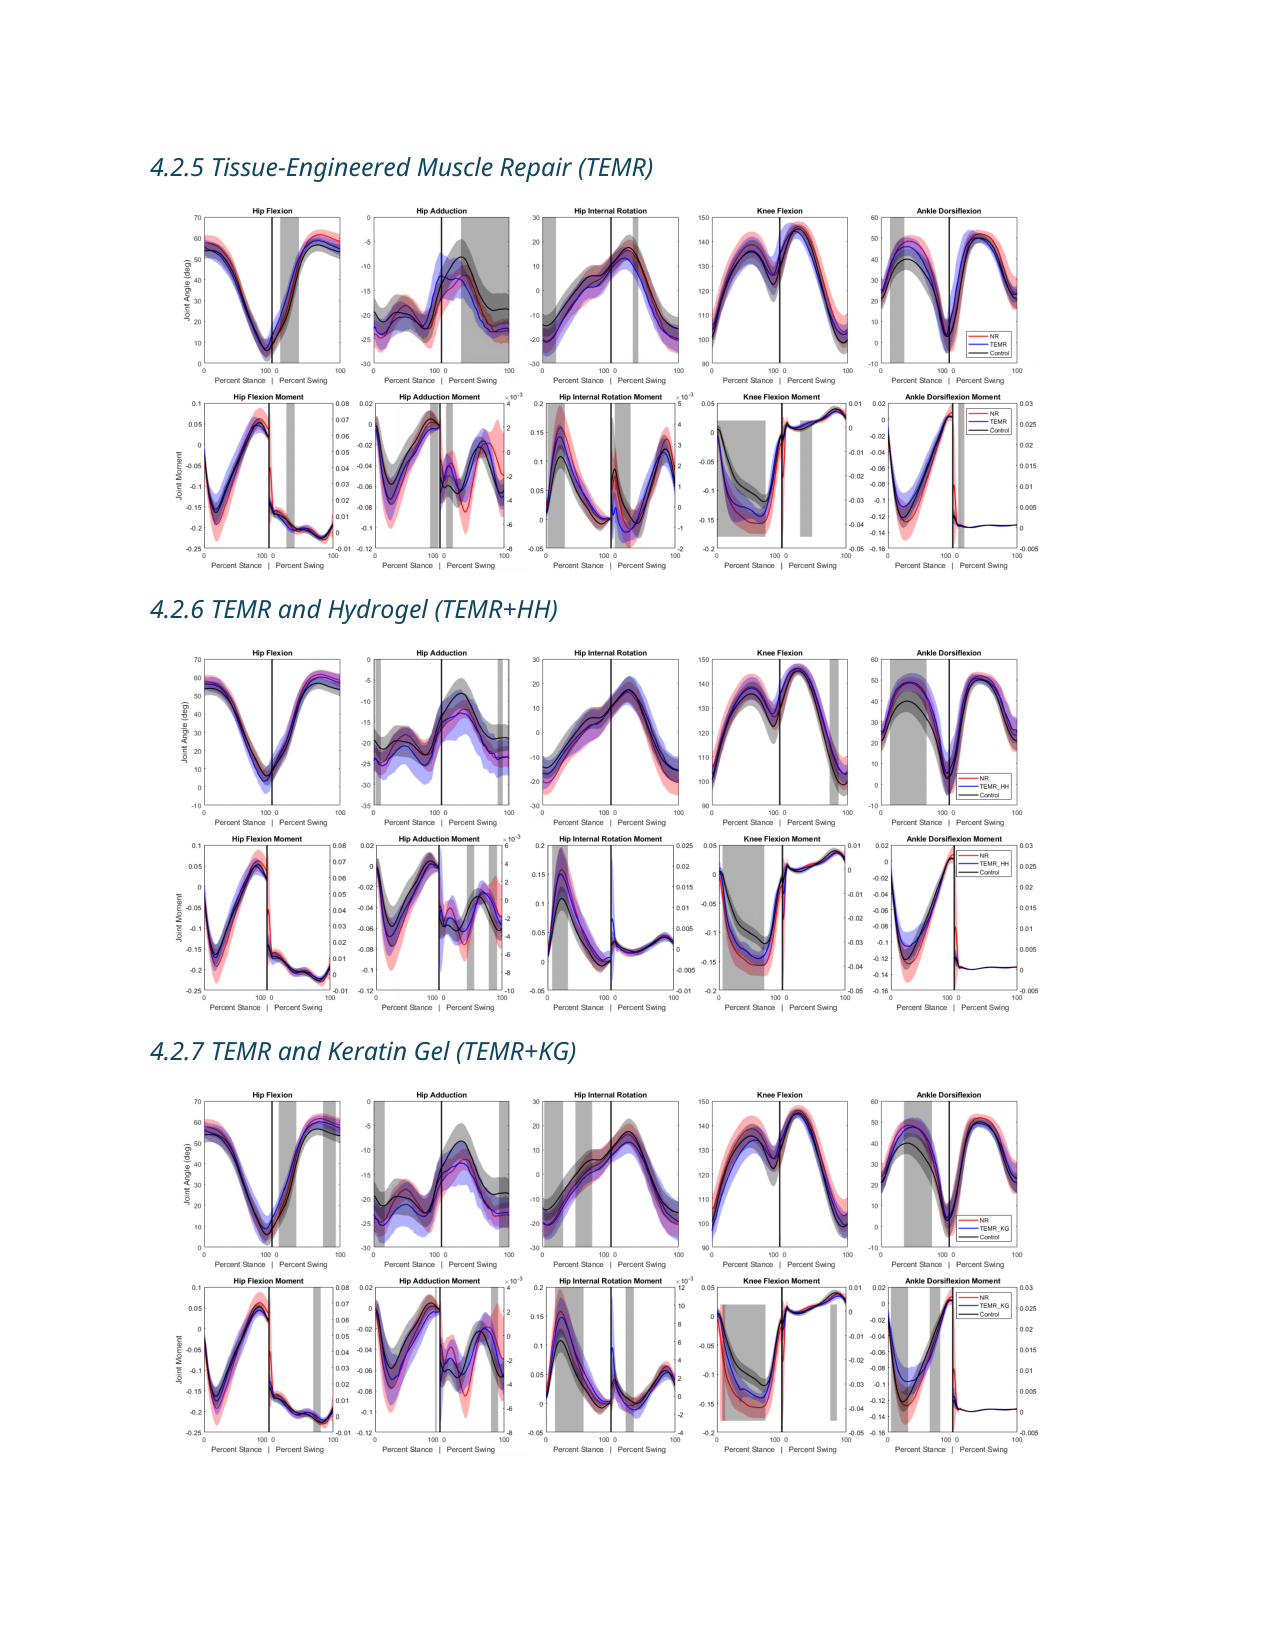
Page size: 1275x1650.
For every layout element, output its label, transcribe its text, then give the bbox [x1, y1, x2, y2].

subtitle 4.2.7 TEMR and Keratin Gel (TEMR+KG) [150, 1033, 1125, 1068]
subtitle 4.2.5 Tissue-Engineered Muscle Repair (TEMR) [150, 150, 1125, 184]
picture [168, 1086, 1044, 1457]
picture [168, 202, 1044, 573]
subtitle 4.2.6 TEMR and Hydrogel (TEMR+HH) [150, 592, 1125, 626]
picture [168, 644, 1044, 1015]
